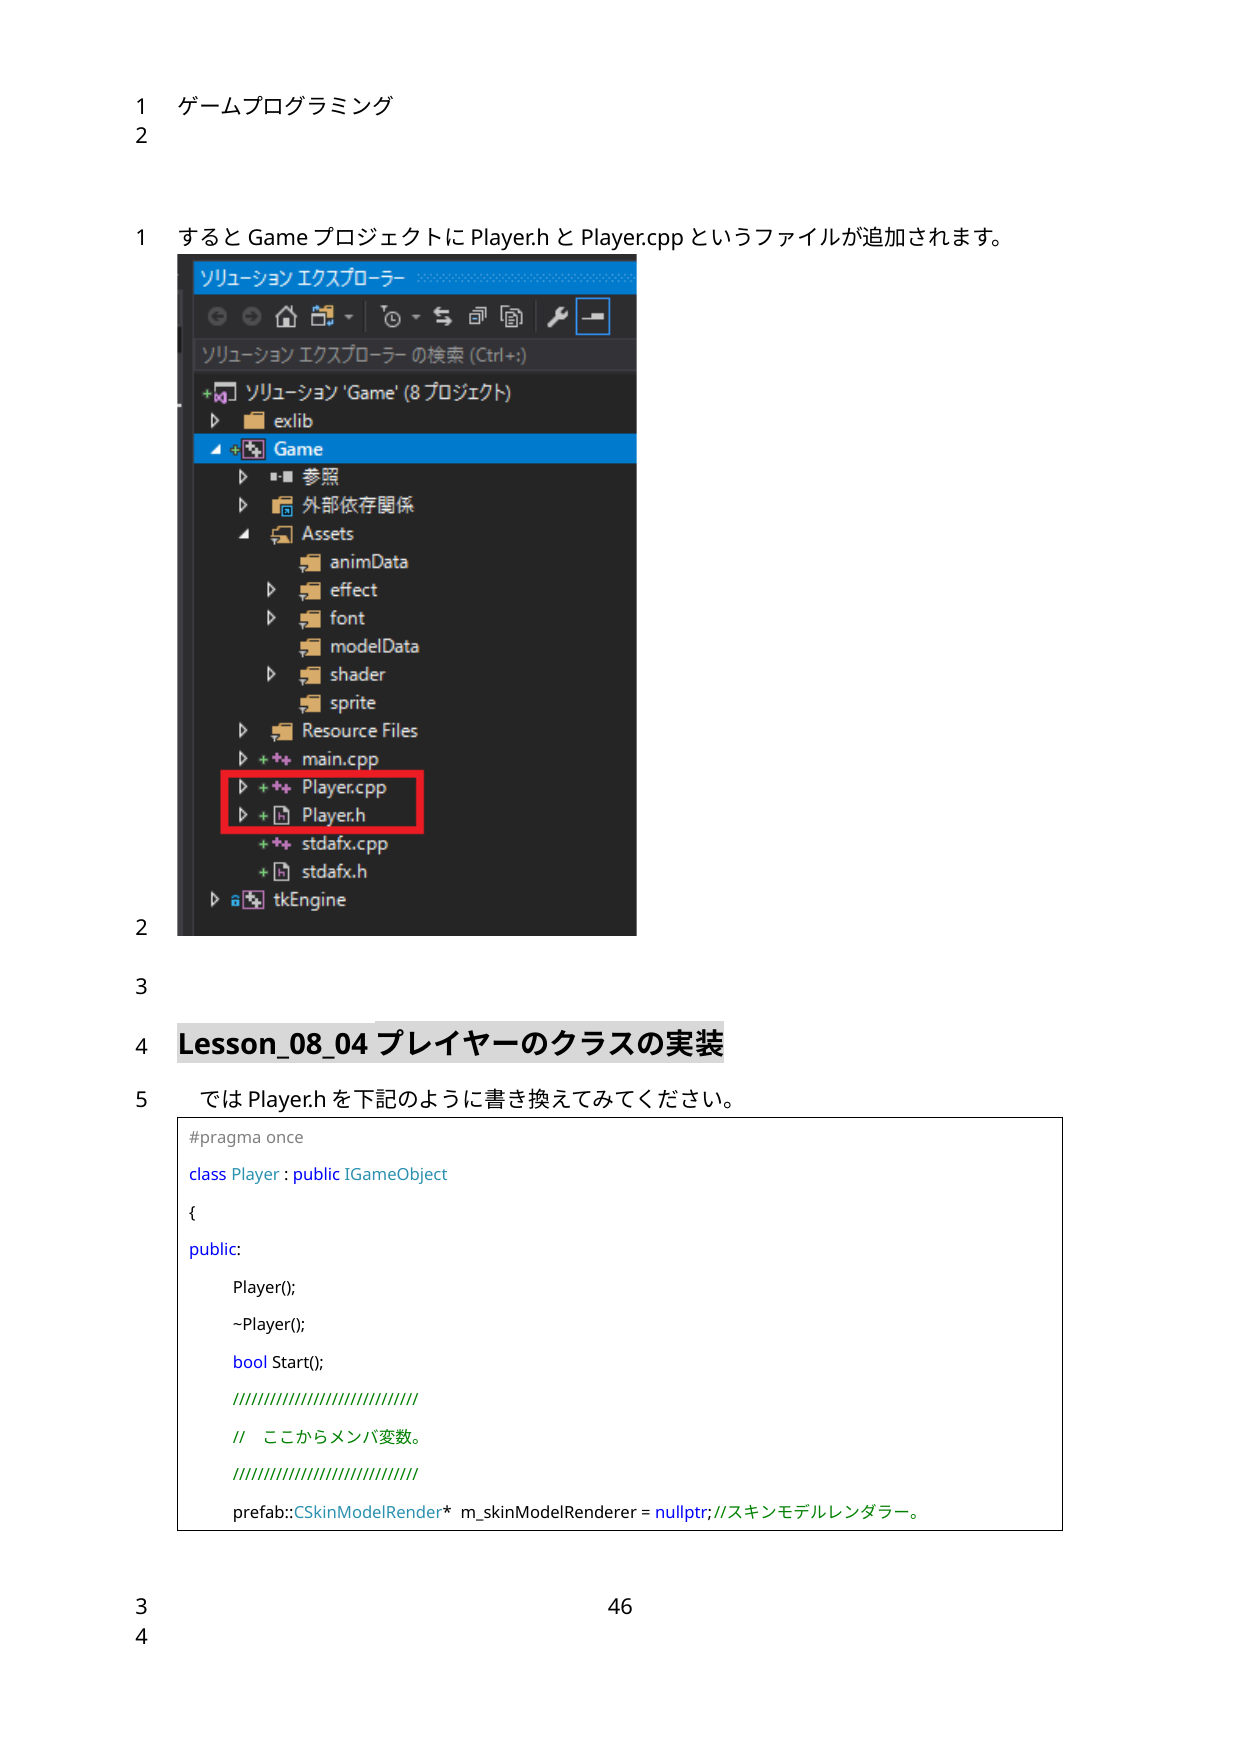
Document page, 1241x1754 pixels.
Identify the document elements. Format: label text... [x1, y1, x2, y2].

text ではPlayer.hを下記のように書き換えてみてください。 [177, 1079, 1063, 1117]
picture [177, 254, 637, 936]
subtitle Lesson_08_04 プレイヤーのクラスの実装 [177, 1004, 1063, 1079]
text するとGameプロジェクトにPlayer.hとPlayer.cppというファイルが追加されます。 [177, 217, 1063, 254]
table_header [178, 1118, 1062, 1530]
